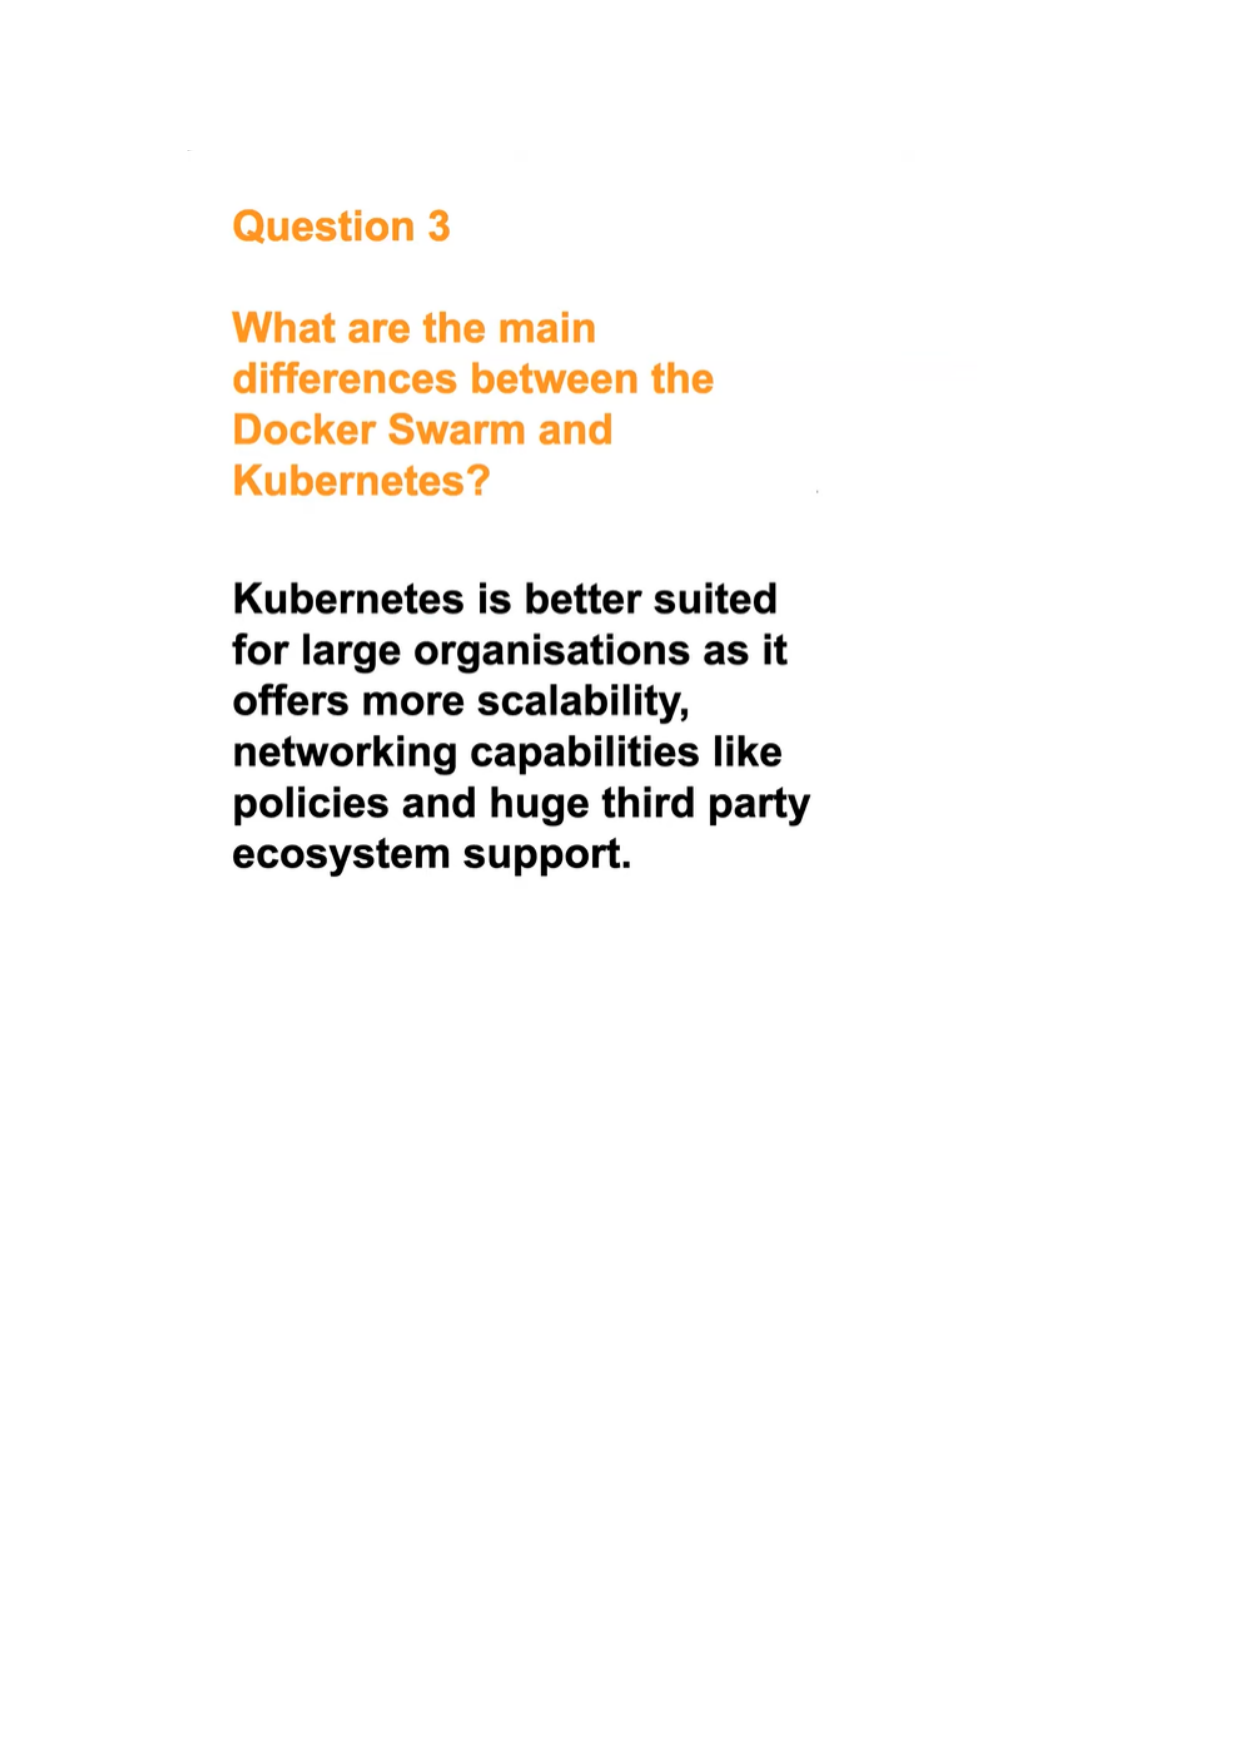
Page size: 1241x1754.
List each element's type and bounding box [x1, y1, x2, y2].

picture [187, 150, 978, 957]
